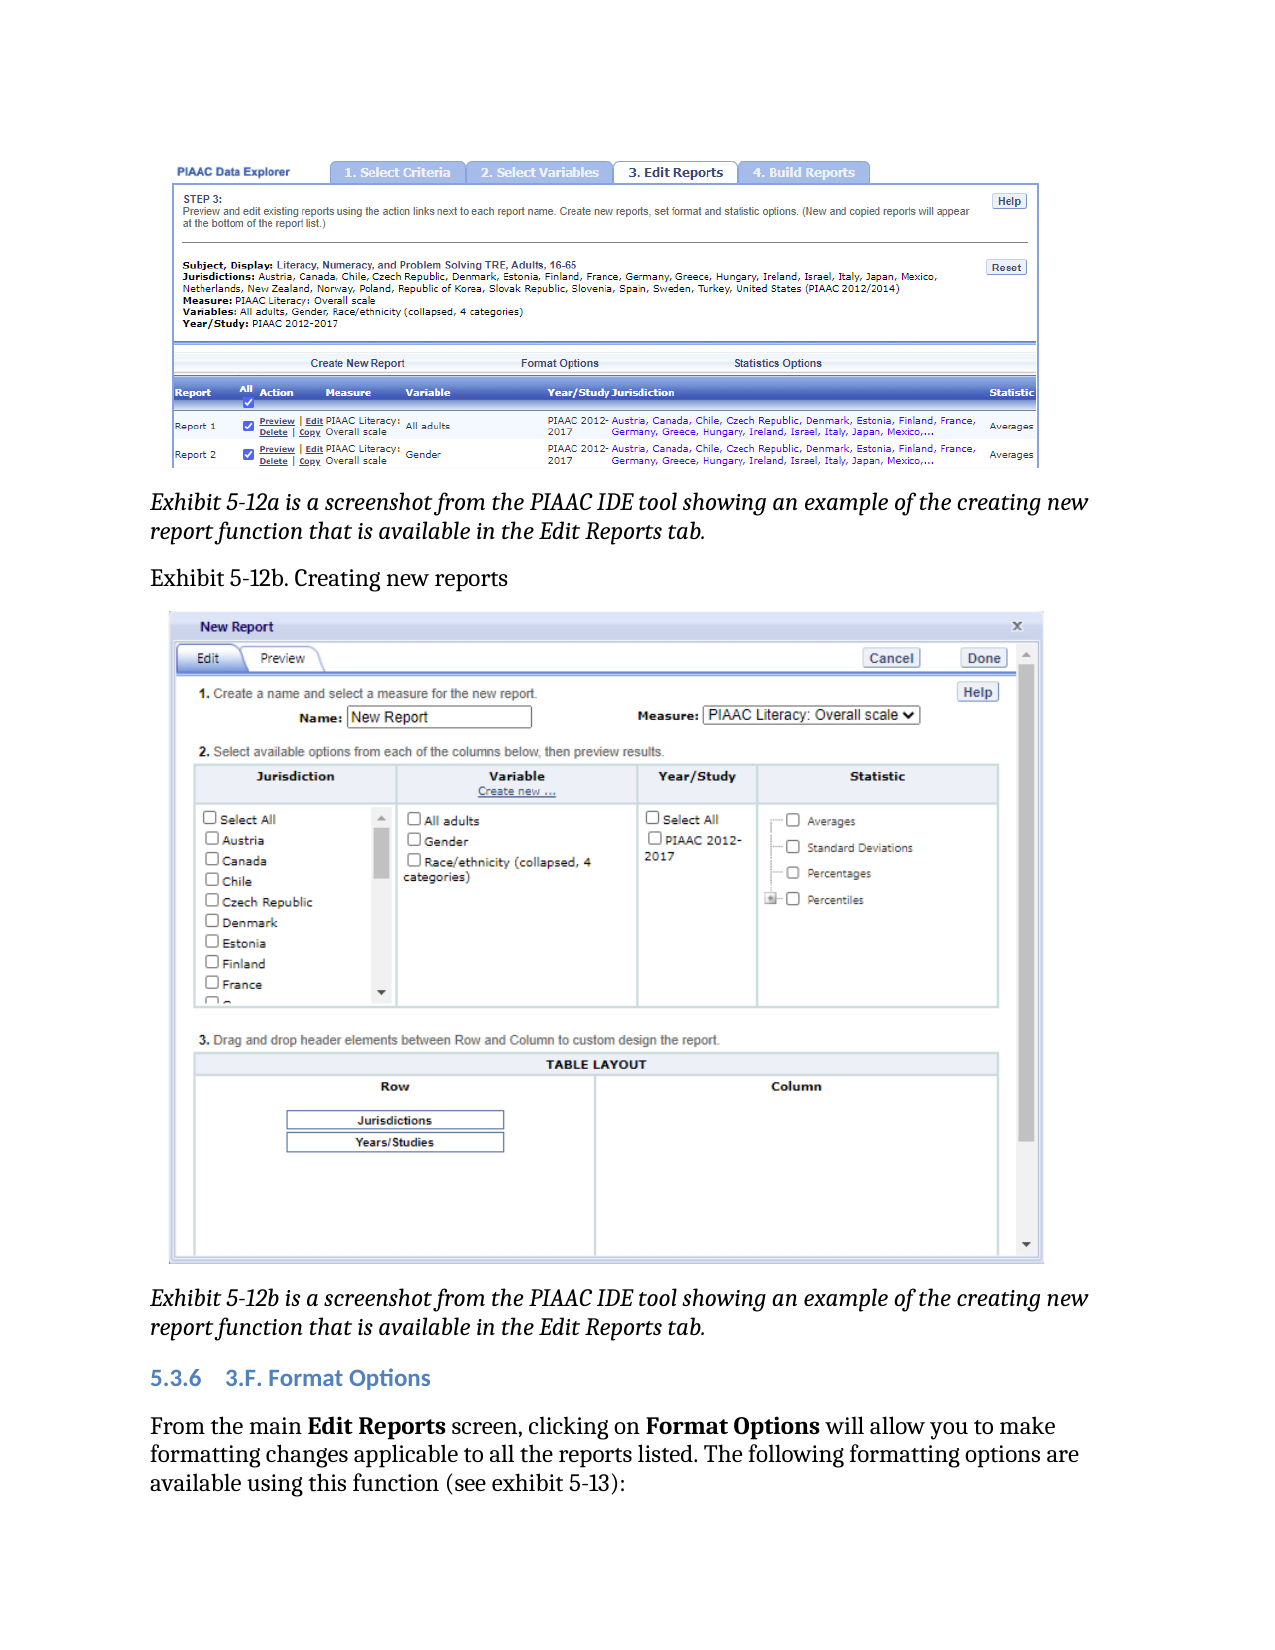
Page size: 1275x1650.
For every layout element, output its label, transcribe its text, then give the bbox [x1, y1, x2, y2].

text Exhibit 5-12b is a screenshot from the PIAAC IDE tool showing an example of the creating new report function that is available in the Edit Reports tab. [150, 1284, 1125, 1342]
text Exhibit 5-12a is a screenshot from the PIAAC IDE tool showing an example of the creating new report function that is available in the Edit Reports tab. [150, 488, 1125, 546]
text Exhibit 5-12b. Creating new reports [150, 564, 1125, 593]
subtitle 5.3.6 3.F. Format Options [150, 1362, 1125, 1393]
picture [168, 150, 1044, 468]
picture [168, 611, 1044, 1264]
text From the main Edit Reports screen, clicking on Format Options will allow you to make formatting changes applicable to all the reports listed. The following formatting options are available using this function (see exhibit 5-13): [150, 1412, 1125, 1498]
